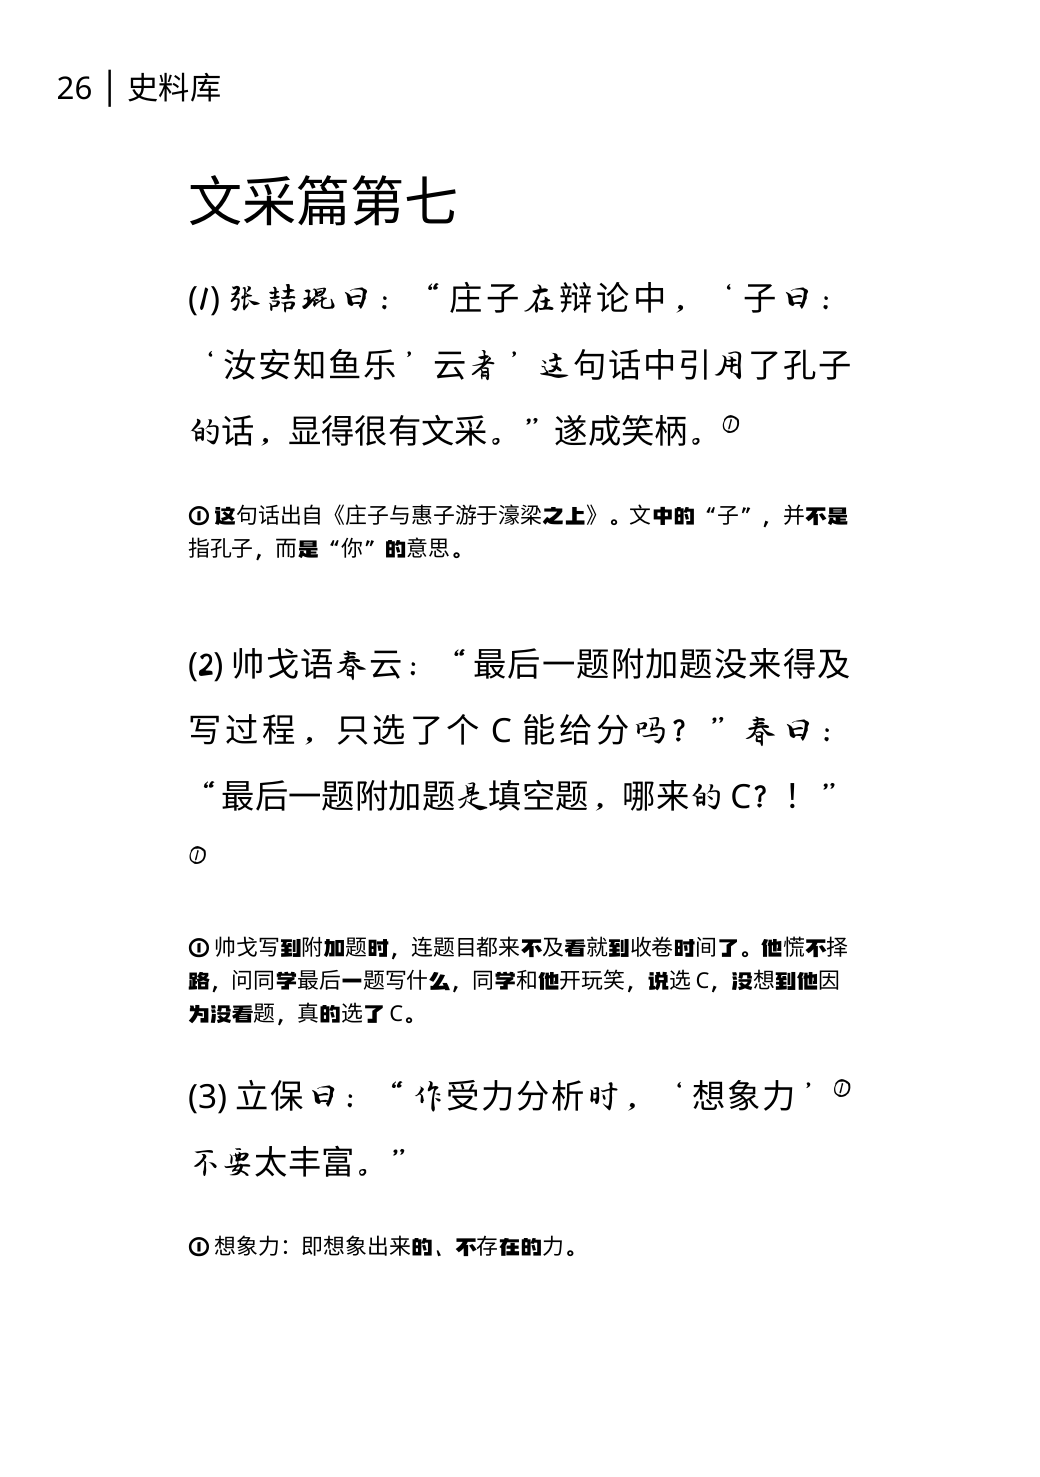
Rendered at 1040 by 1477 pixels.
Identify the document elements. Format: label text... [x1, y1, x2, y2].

list 立保曰：“作受力分析时，‘想象力’①不要太丰富。” [188, 1064, 852, 1197]
text 文采篇第七 [188, 166, 852, 233]
list 张喆琨曰：“庄子在辩论中，‘子曰：‘汝安知鱼乐’云者’这句话中引用了孔子的话，显得很有文采。”遂成笑柄。① [188, 266, 852, 466]
list 帅戈语春云：“最后一题附加题没来得及写过程，只选了个C能给分吗？”春曰：“最后一题附加题是填空题，哪来的C？！”① [188, 632, 852, 898]
text ①想象力：即想象出来的、不存在的力。 [188, 1230, 852, 1263]
text ①这句话出自《庄子与惠子游于濠梁之上》。文中的“子”，并不是指孔子，而是“你”的意思。 [188, 499, 852, 565]
text ①帅戈写到附加题时，连题目都来不及看就到收卷时间了。他慌不择路，问同学最后一题写什么，同学和他开玩笑，说选C，没想到他因为没看题，真的选了C。 [188, 931, 852, 1031]
